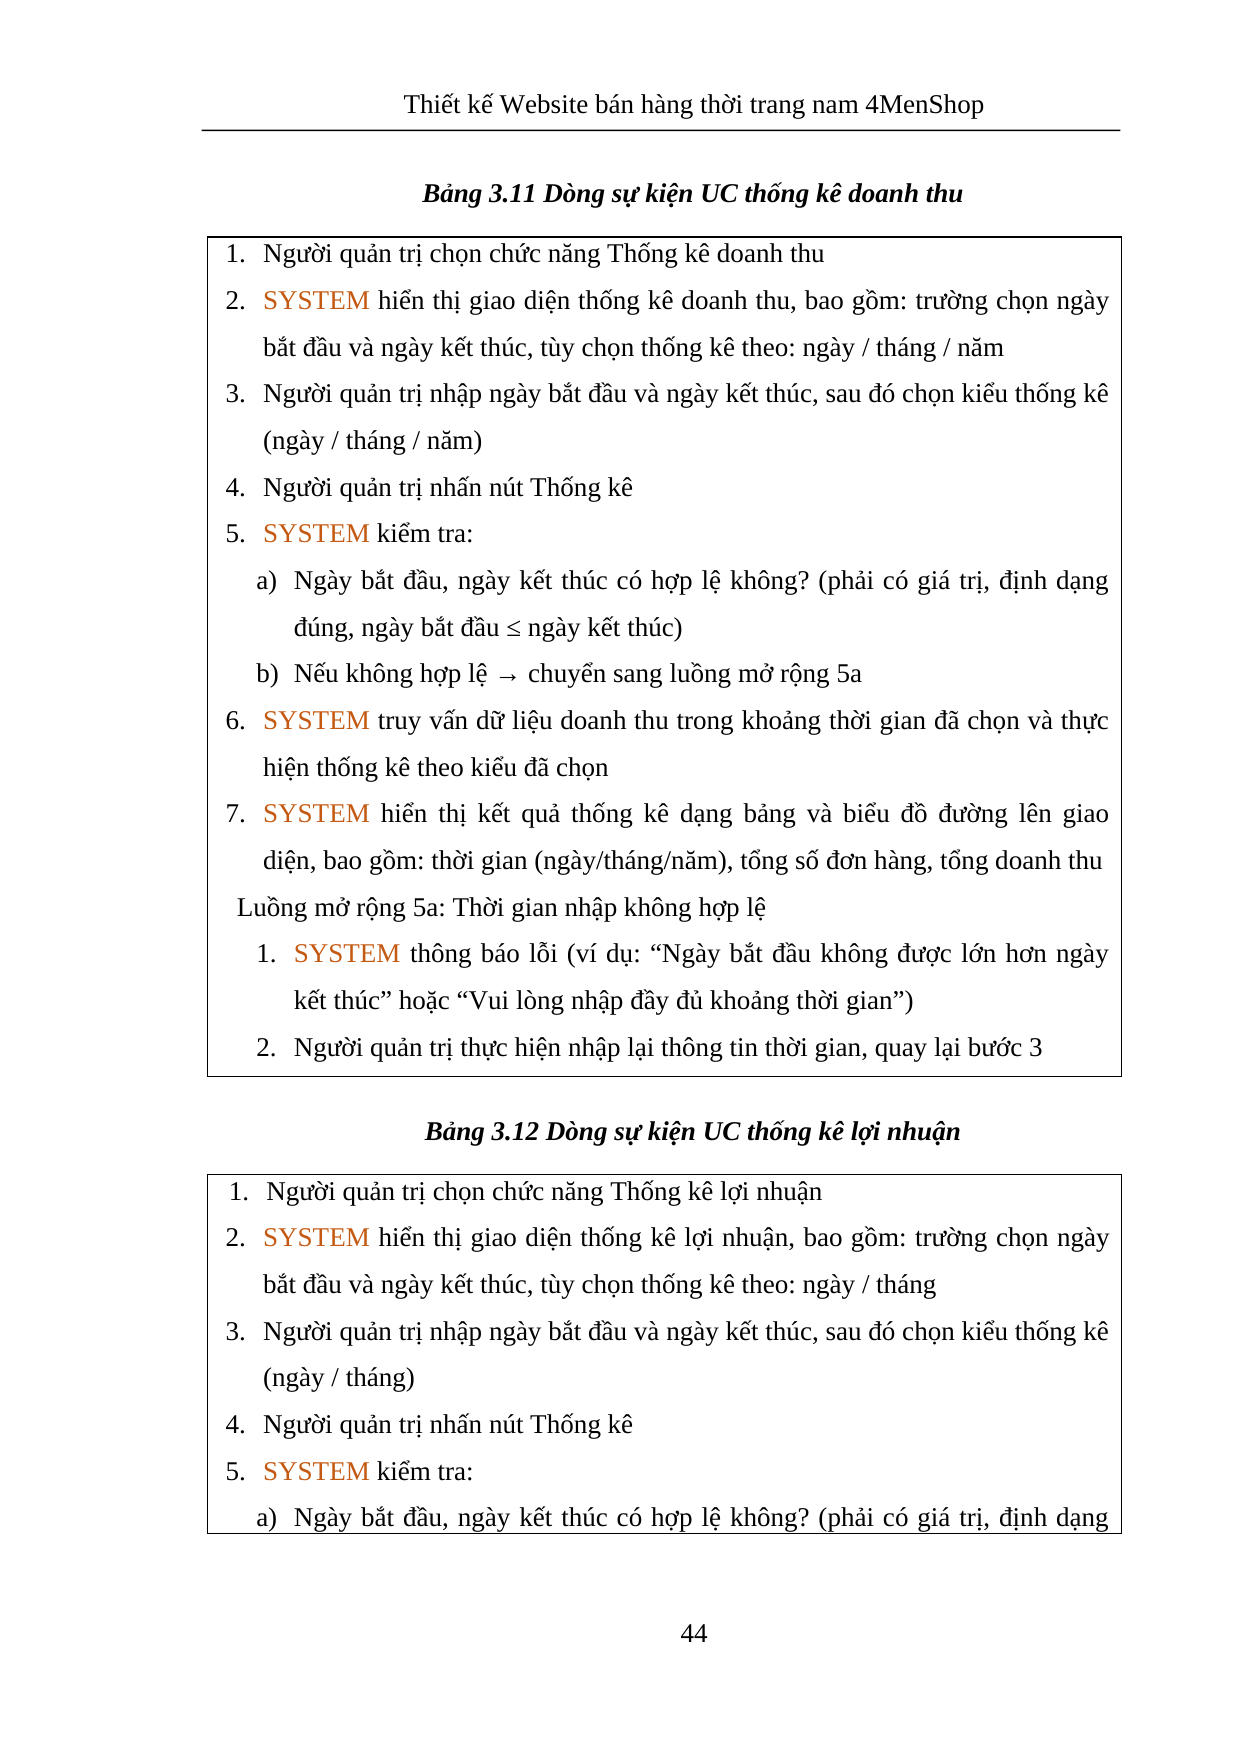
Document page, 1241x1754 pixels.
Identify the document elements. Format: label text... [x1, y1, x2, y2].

text Bảng 3.12 Dòng sự kiện UC thống kê lợi nhuận [207, 1115, 1122, 1146]
table_header Người quản trị chọn chức năng Thống kê doanh thu SYSTEM hiển thị giao diện thống kê doanh thu, bao gồm: trường chọn ngày bắt đầu và ngày kết thúc, tùy chọn thống kê theo: ngày / tháng / năm Người quản trị nhập ngày bắt đầu và ngày kết thúc, sau đó chọn kiểu thống kê (ngày / tháng / năm) Người quản trị nhấn nút Thống kê SYSTEM kiểm tra: Ngày bắt đầu, ngày kết thúc có hợp lệ không? (phải có giá trị, định dạng đúng, ngày bắt đầu ≤ ngày kết thúc) Nếu không hợp lệ → chuyển sang luồng mở rộng 5a SYSTEM truy vấn dữ liệu doanh thu trong khoảng thời gian đã chọn và thực hiện thống kê theo kiểu đã chọn SYSTEM hiển thị kết quả thống kê dạng bảng và biểu đồ đường lên giao diện, bao gồm: thời gian (ngày/tháng/năm), tổng số đơn hàng, tổng doanh thu Luồng mở rộng 5a: Thời gian nhập không hợp lệ SYSTEM thông báo lỗi (ví dụ: “Ngày bắt đầu không được lớn hơn ngày kết thúc” hoặc “Vui lòng nhập đầy đủ khoảng thời gian”) Người quản trị thực hiện nhập lại thông tin thời gian, quay lại bước 3 [208, 238, 1121, 1076]
text Bảng 3.11 Dòng sự kiện UC thống kê doanh thu [207, 177, 1122, 208]
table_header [208, 1175, 1121, 1533]
